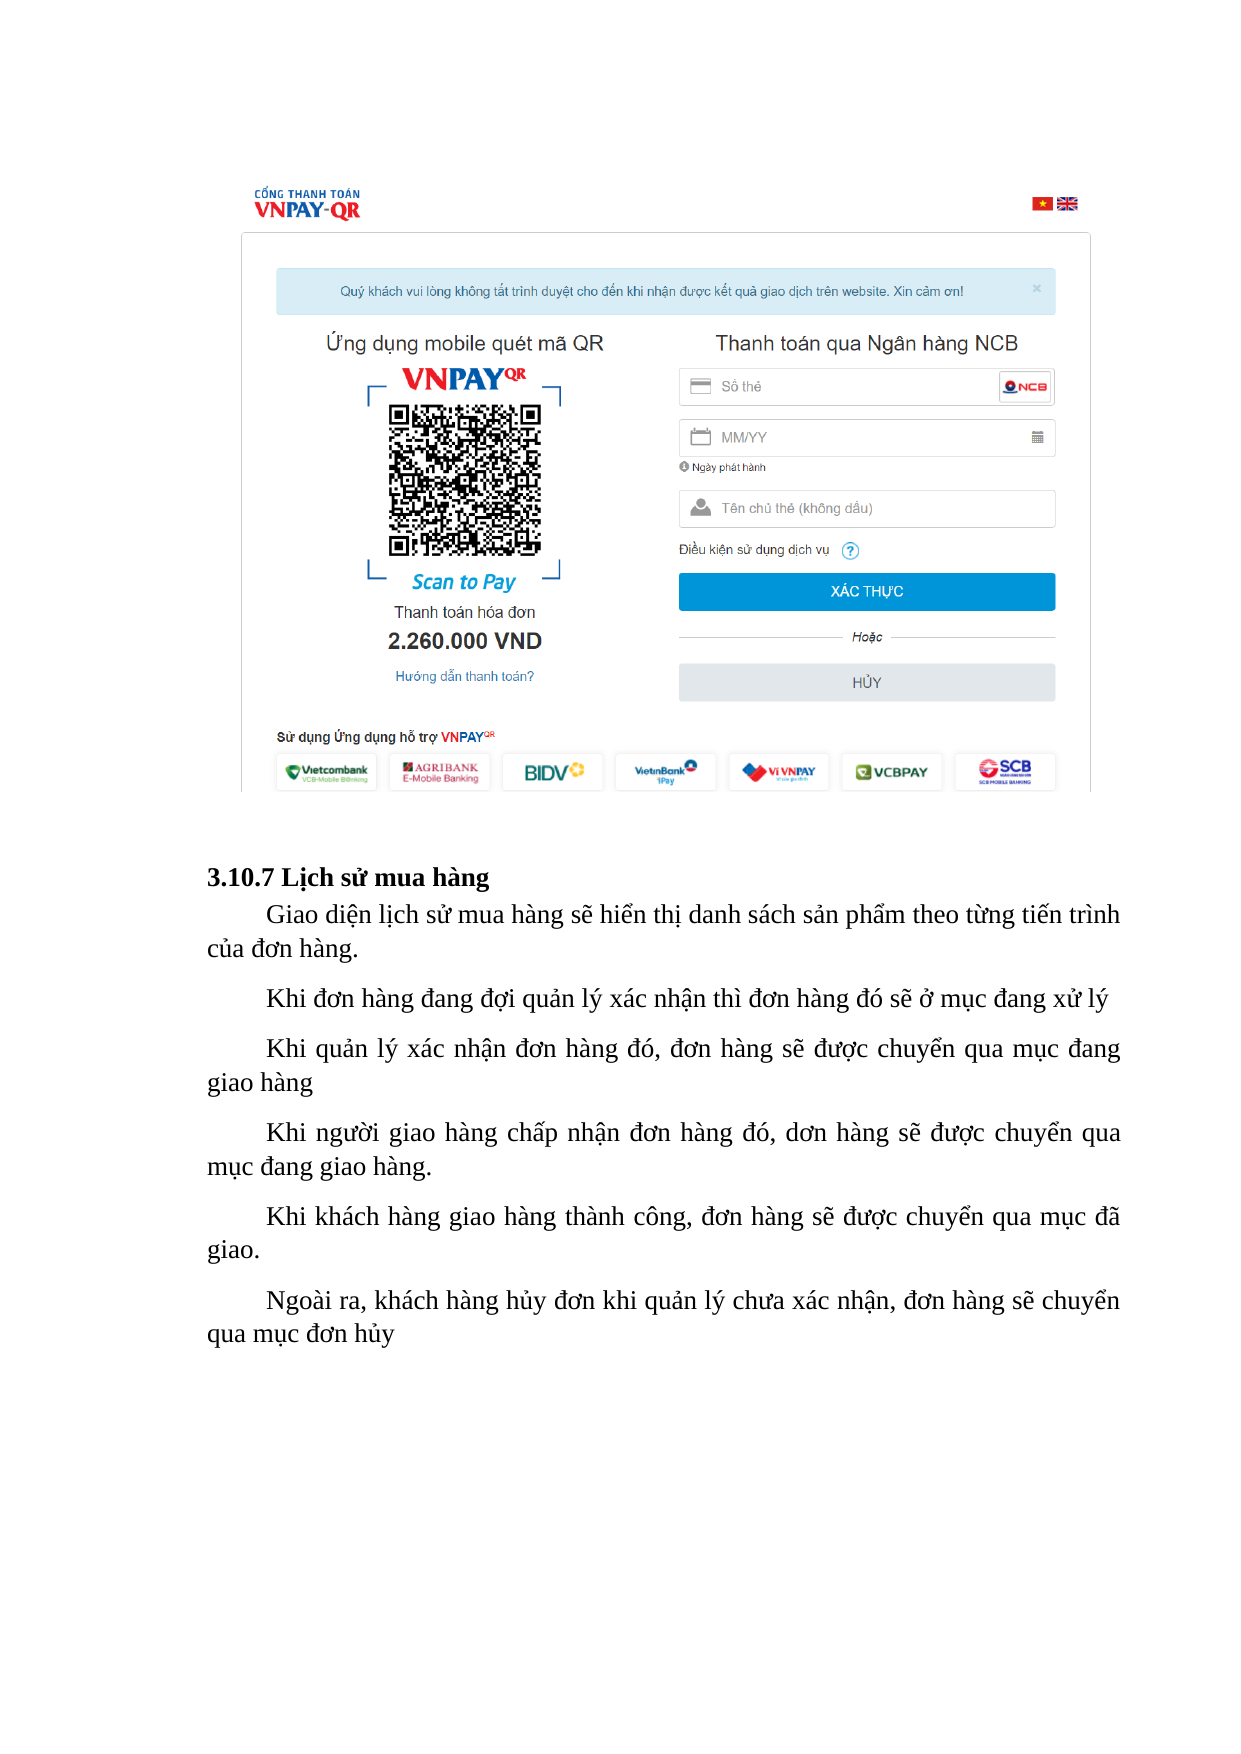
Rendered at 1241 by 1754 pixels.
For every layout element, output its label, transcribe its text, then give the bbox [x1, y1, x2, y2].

text Khi người giao hàng chấp nhận đơn hàng đó, dơn hàng sẽ được chuyển qua mục đang giao hàng. [207, 1116, 1122, 1181]
text Khi đơn hàng đang đợi quản lý xác nhận thì đơn hàng đó sẽ ở mục đang xử lý [207, 982, 1122, 1013]
text Khi quản lý xác nhận đơn hàng đó, đơn hàng sẽ được chuyển qua mục đang giao hàng [207, 1032, 1122, 1097]
subtitle 3.10.7 Lịch sử mua hàng [207, 861, 1122, 892]
text Ngoài ra, khách hàng hủy đơn khi quản lý chưa xác nhận, đơn hàng sẽ chuyển qua mục đơn hủy [207, 1284, 1122, 1348]
text Khi khách hàng giao hàng thành công, đơn hàng sẽ được chuyển qua mục đã giao. [207, 1200, 1122, 1265]
text Giao diện lịch sử mua hàng sẽ hiển thị danh sách sản phẩm theo từng tiến trình của đơn hàng. [207, 898, 1122, 963]
picture [206, 177, 1123, 792]
